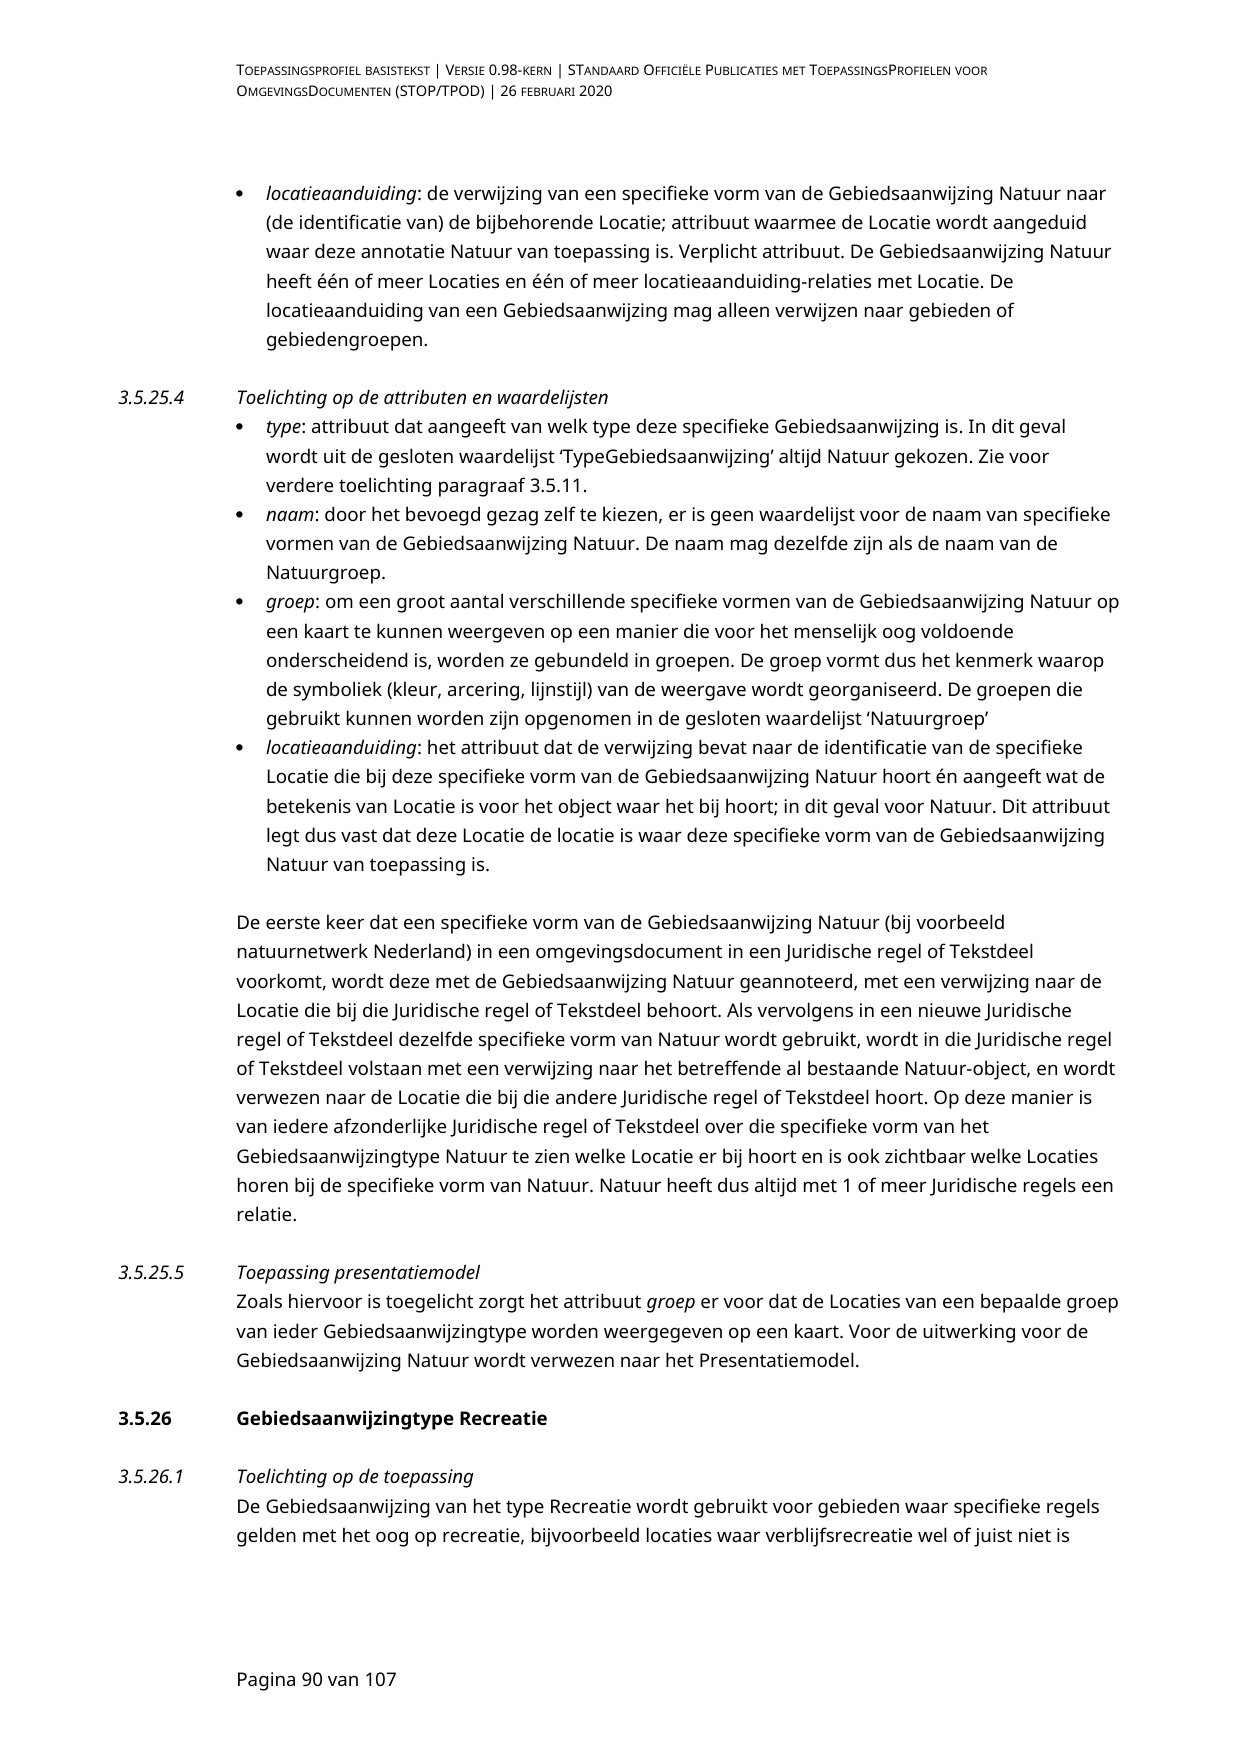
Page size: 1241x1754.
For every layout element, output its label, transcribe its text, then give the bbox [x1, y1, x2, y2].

text groep: om een groot aantal verschillende specifieke vormen van de Gebiedsaanwijzing Natuur op een kaart te kunnen weergeven op een manier die voor het menselijk oog voldoende onderscheidend is, worden ze gebundeld in groepen. De groep vormt dus het kenmerk waarop de symboliek (kleur, arcering, lijnstijl) van de weergave wordt georganiseerd. De groepen die gebruikt kunnen worden zijn opgenomen in de gesloten waardelijst ‘Natuurgroep’ [236, 586, 1122, 731]
text locatieaanduiding: het attribuut dat de verwijzing bevat naar de identificatie van de specifieke Locatie die bij deze specifieke vorm van de Gebiedsaanwijzing Natuur hoort én aangeeft wat de betekenis van Locatie is voor het object waar het bij hoort; in dit geval voor Natuur. Dit attribuut legt dus vast dat deze Locatie de locatie is waar deze specifieke vorm van de Gebiedsaanwijzing Natuur van toepassing is. [236, 731, 1122, 877]
subtitle Toepassing presentatiemodel [118, 1256, 1122, 1286]
text locatieaanduiding: de verwijzing van een specifieke vorm van de Gebiedsaanwijzing Natuur naar (de identificatie van) de bijbehorende Locatie; attribuut waarmee de Locatie wordt aangeduid waar deze annotatie Natuur van toepassing is. Verplicht attribuut. De Gebiedsaanwijzing Natuur heeft één of meer Locaties en één of meer locatieaanduiding-relaties met Locatie. De locatieaanduiding van een Gebiedsaanwijzing mag alleen verwijzen naar gebieden of gebiedengroepen. [236, 177, 1122, 352]
subtitle Toelichting op de toepassing [118, 1461, 1122, 1490]
subtitle Gebiedsaanwijzingtype Recreatie [118, 1402, 1122, 1431]
text naam: door het bevoegd gezag zelf te kiezen, er is geen waardelijst voor de naam van specifieke vormen van de Gebiedsaanwijzing Natuur. De naam mag dezelfde zijn als de naam van de Natuurgroep. [236, 498, 1122, 586]
text De eerste keer dat een specifieke vorm van de Gebiedsaanwijzing Natuur (bij voorbeeld natuurnetwerk Nederland) in een omgevingsdocument in een Juridische regel of Tekstdeel voorkomt, wordt deze met de Gebiedsaanwijzing Natuur geannoteerd, met een verwijzing naar de Locatie die bij die Juridische regel of Tekstdeel behoort. Als vervolgens in een nieuwe Juridische regel of Tekstdeel dezelfde specifieke vorm van Natuur wordt gebruikt, wordt in die Juridische regel of Tekstdeel volstaan met een verwijzing naar het betreffende al bestaande Natuur-object, en wordt verwezen naar de Locatie die bij die andere Juridische regel of Tekstdeel hoort. Op deze manier is van iedere afzonderlijke Juridische regel of Tekstdeel over die specifieke vorm van het Gebiedsaanwijzingtype Natuur te zien welke Locatie er bij hoort en is ook zichtbaar welke Locaties horen bij de specifieke vorm van Natuur. Natuur heeft dus altijd met 1 of meer Juridische regels een relatie. [236, 906, 1122, 1227]
subtitle Toelichting op de attributen en waardelijsten [118, 381, 1122, 411]
text type: attribuut dat aangeeft van welk type deze specifieke Gebiedsaanwijzing is. In dit geval wordt uit de gesloten waardelijst ‘TypeGebiedsaanwijzing’ altijd Natuur gekozen. Zie voor verdere toelichting paragraaf 6.5.11. [236, 411, 1122, 498]
text Zoals hiervoor is toegelicht zorgt het attribuut groep er voor dat de Locaties van een bepaalde groep van ieder Gebiedsaanwijzingtype worden weergegeven op een kaart. Voor de uitwerking voor de Gebiedsaanwijzing Natuur wordt verwezen naar het Presentatiemodel. [236, 1286, 1122, 1373]
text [236, 1490, 1122, 1548]
